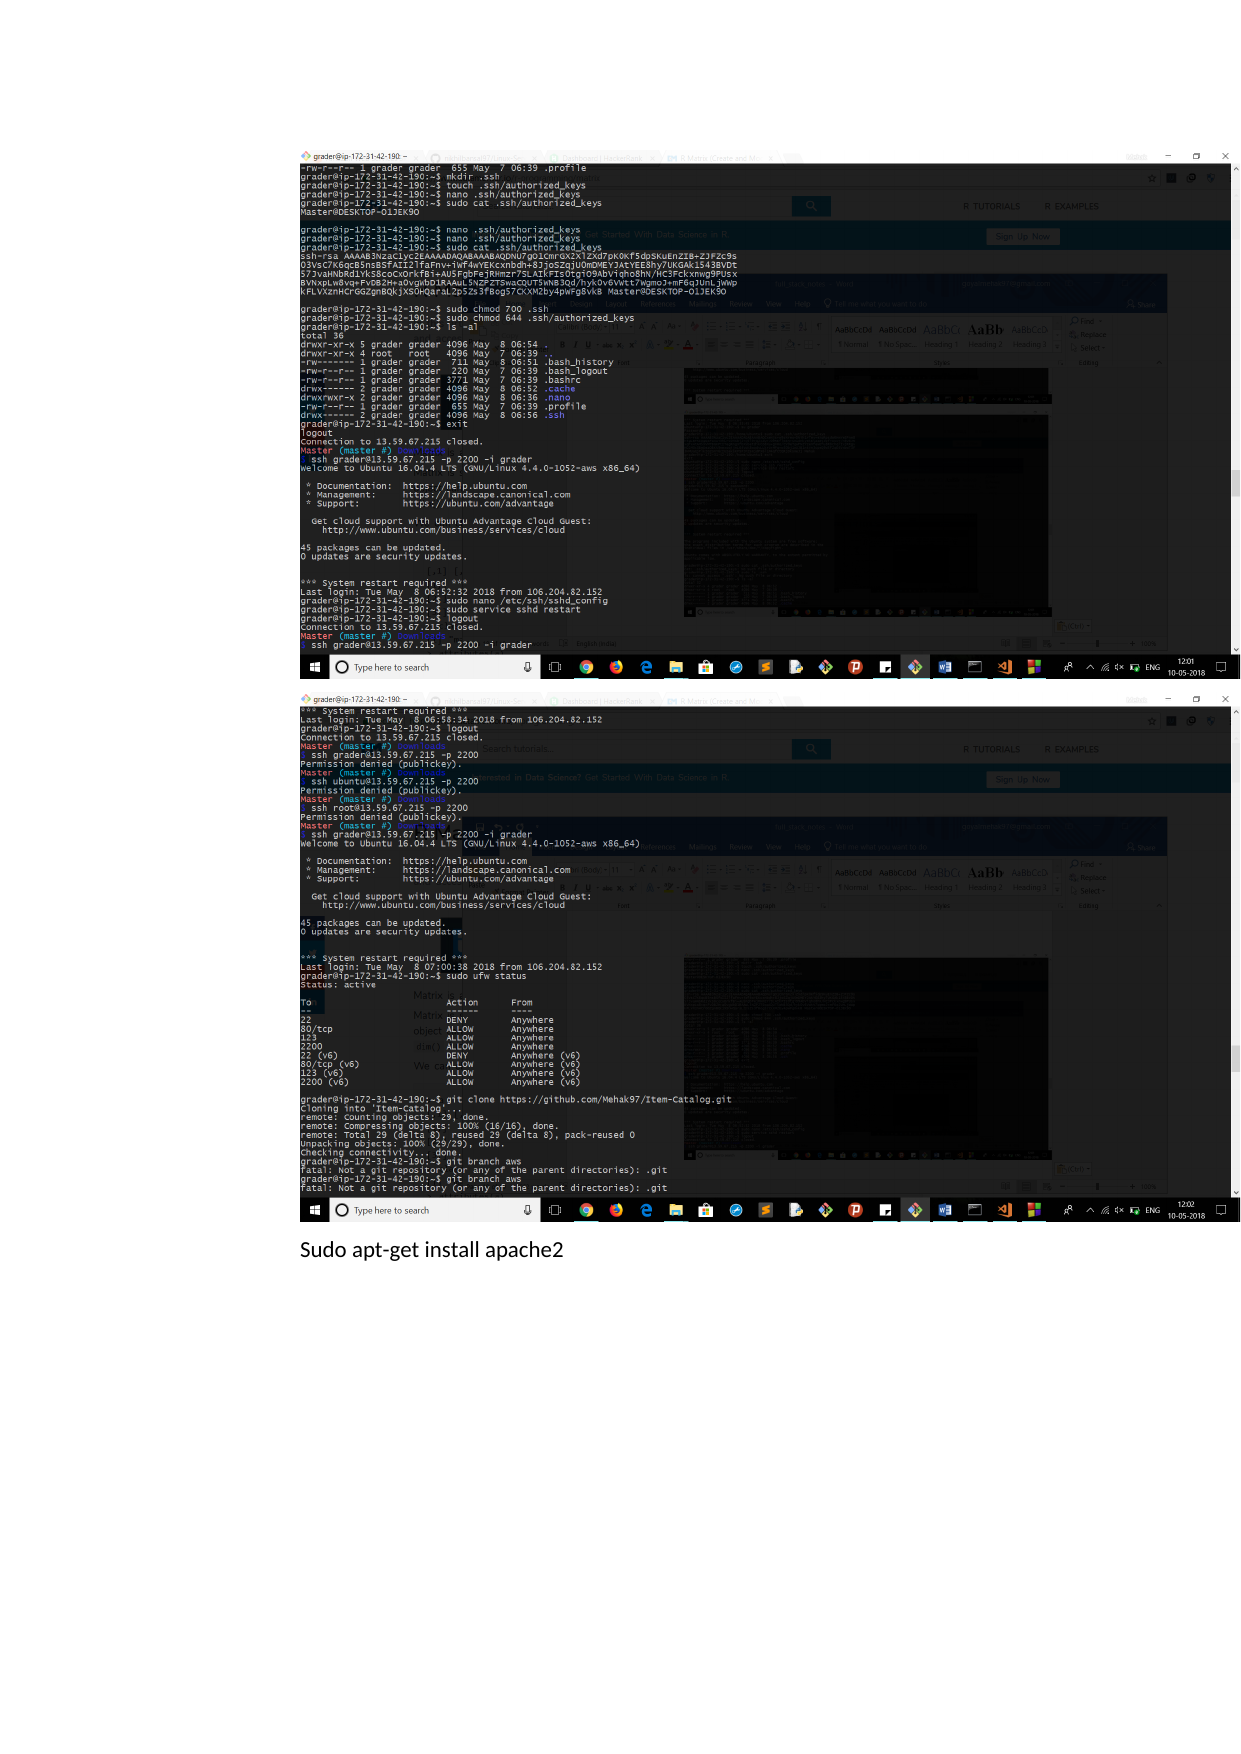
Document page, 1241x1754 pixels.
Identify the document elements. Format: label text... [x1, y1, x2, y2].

list Sudo apt-get install apache2 [300, 1236, 1090, 1264]
picture [300, 150, 1241, 679]
picture [300, 692, 1241, 1222]
